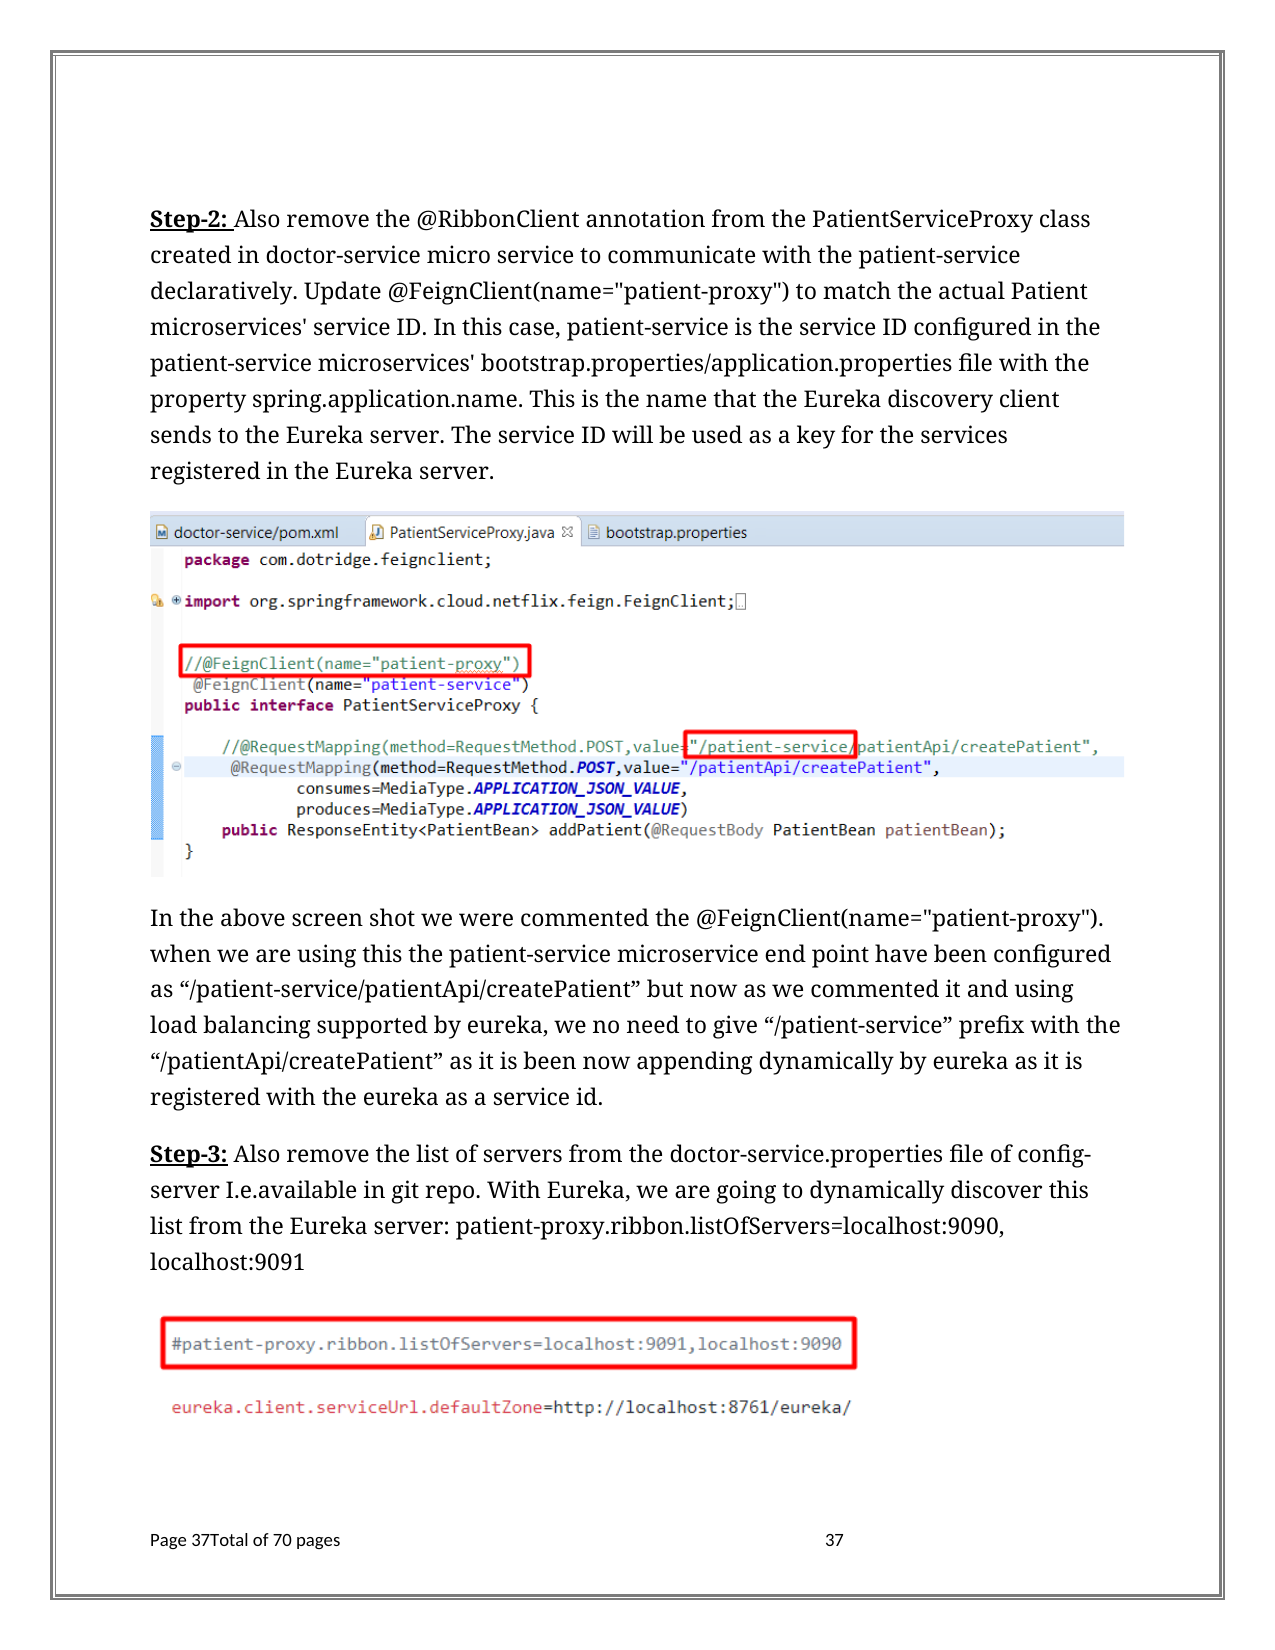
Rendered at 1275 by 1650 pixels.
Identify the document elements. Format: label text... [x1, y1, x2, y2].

text Step-3: Also remove the list of servers from the doctor-service.properties file of config-server I.e.available in git repo. With Eureka, we are going to dynamically discover this list from the Eureka server: patient-proxy.ribbon.listOfServers=localhost:9090, localhost:9091 [150, 1138, 1125, 1277]
picture [150, 511, 1125, 877]
text Step-2: Also remove the @RibbonClient annotation from the PatientServiceProxy class created in doctor-service micro service to communicate with the patient-service declaratively. Update @FeignClient(name="patient-proxy") to match the actual Patient microservices' service ID. In this case, patient-service is the service ID configured in the patient-service microservices' bootstrap.properties/application.properties file with the property spring.application.name. This is the name that the Eureka discovery client sends to the Eureka server. The service ID will be used as a key for the services registered in the Eureka server. [150, 203, 1125, 486]
text In the above screen shot we were commented the @FeignClient(name="patient-proxy"). when we are using this the patient-service microservice end point have been configured as “/patient-service/patientApi/createPatient” but now as we commented it and using load balancing supported by eureka, we no need to give “/patient-service” prefix with the “/patientApi/createPatient” as it is been now appending dynamically by eureka as it is registered with the eureka as a service id. [150, 902, 1125, 1112]
picture [150, 1302, 904, 1446]
